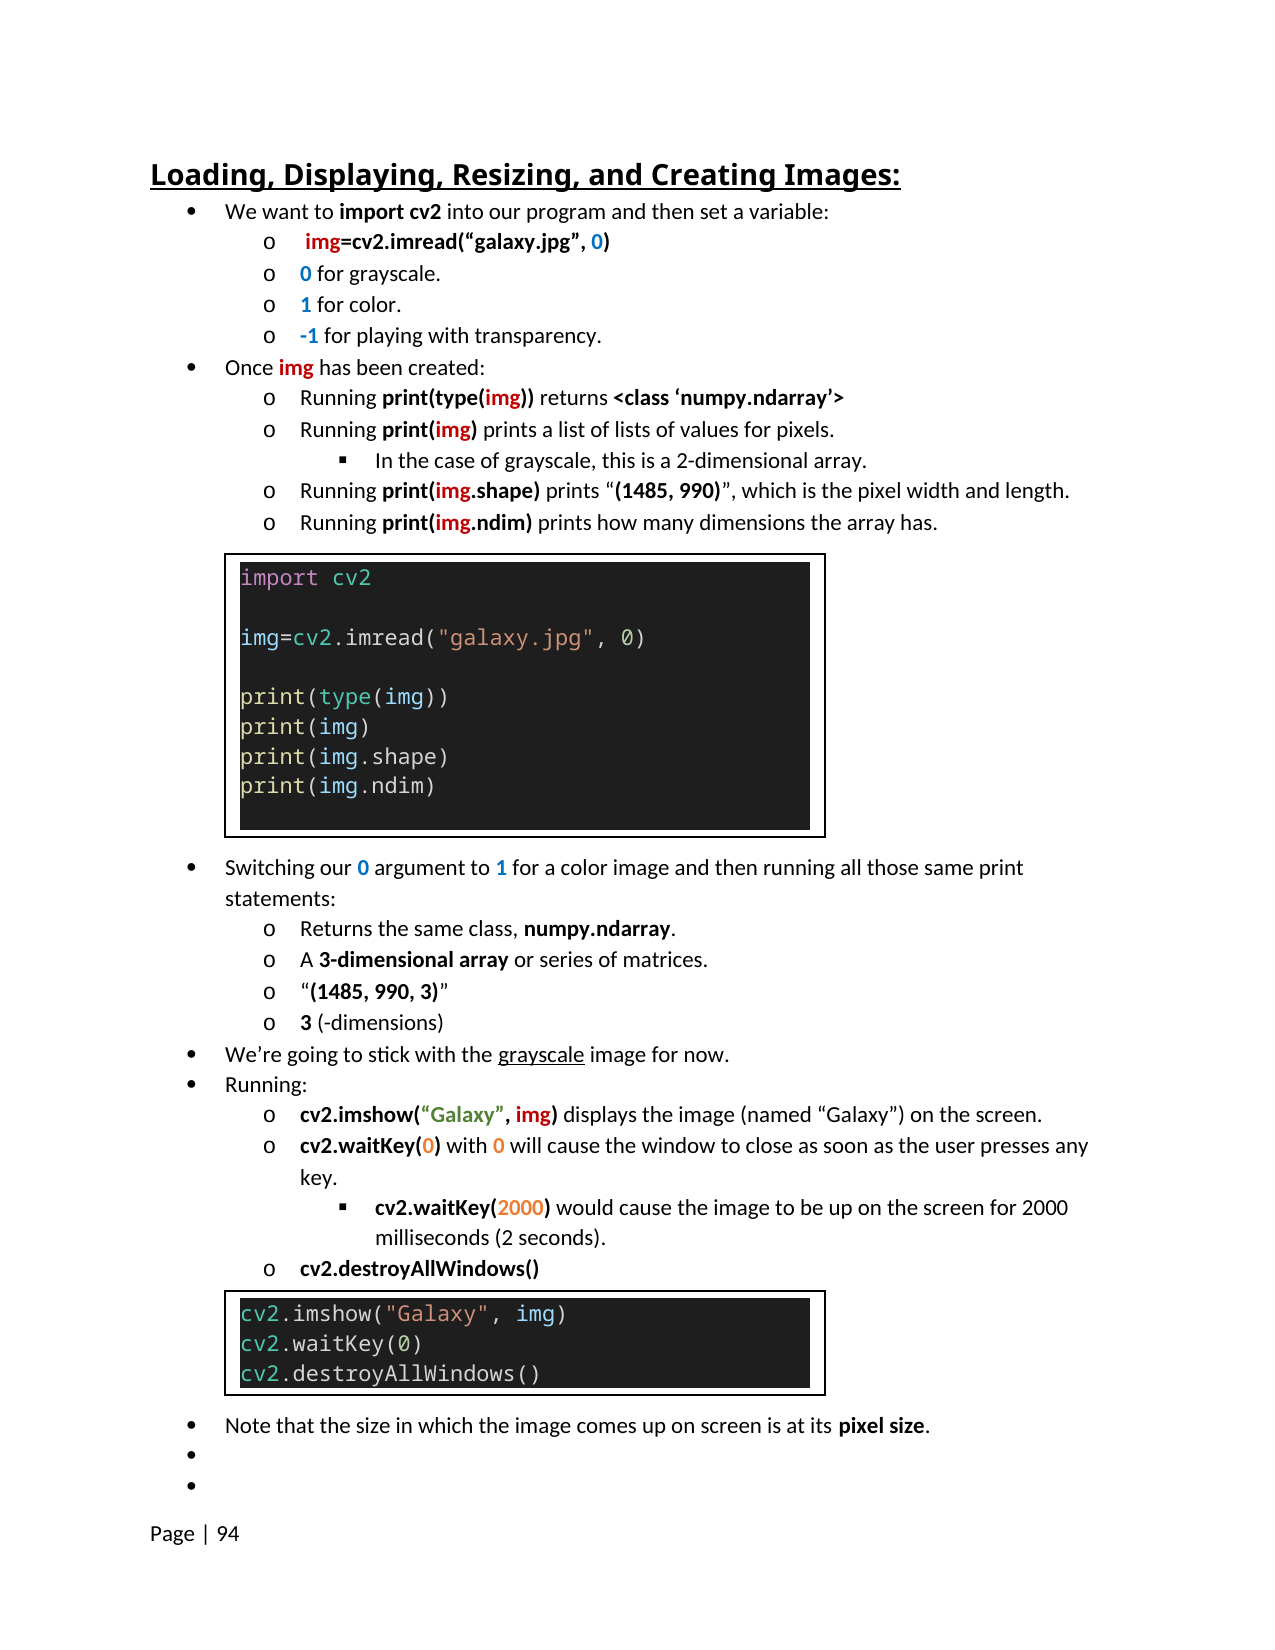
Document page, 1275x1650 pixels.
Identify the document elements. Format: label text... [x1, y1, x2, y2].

list Note that the size in which the image comes up on screen is at its pixel size. [187, 1285, 1125, 1439]
list Once img has been created: [187, 353, 1125, 381]
list We’re going to stick with the grayscale image for now. [187, 1040, 1125, 1068]
list Running print(img.ndim) prints how many dimensions the array has. [262, 508, 1125, 537]
list “(1485, 990, 3)” [262, 977, 1125, 1006]
list A 3-dimensional array or series of matrices. [262, 945, 1125, 974]
list Switching our 0 argument to 1 for a color image and then running all those same print statements: [187, 539, 1125, 912]
subtitle Loading, Displaying, Resizing, and Creating Images: [150, 154, 1125, 194]
list cv2.waitKey(2000) would cause the image to be up on the screen for 2000 milliseconds (2 seconds). [337, 1193, 1125, 1251]
list Returns the same class, numpy.ndarray. [262, 914, 1125, 943]
list Running print(img.shape) prints “(1485, 990)”, which is the pixel width and length. [262, 476, 1125, 506]
list cv2.imshow(“Galaxy”, img) displays the image (named “Galaxy”) on the screen. [262, 1100, 1125, 1129]
list cv2.destroyAllWindows() [262, 1254, 1125, 1283]
list 0 for grayscale. [262, 259, 1125, 288]
list -1 for playing with transparency. [262, 322, 1125, 351]
list Running print(type(img)) returns <class ‘numpy.ndarray’> [262, 383, 1125, 412]
list 3 (-dimensions) [262, 1008, 1125, 1037]
list We want to import cv2 into our program and then set a variable: [187, 197, 1125, 225]
list img=cv2.imread(“galaxy.jpg”, 0) [262, 227, 1125, 256]
list cv2.waitKey(0) with 0 will cause the window to close as soon as the user presses any key. [262, 1132, 1125, 1191]
list Running print(img) prints a list of lists of values for pixels. [262, 415, 1125, 444]
list 1 for color. [262, 290, 1125, 319]
list In the case of grayscale, this is a 2-dimensional array. [337, 446, 1125, 474]
list Running: [187, 1070, 1125, 1098]
